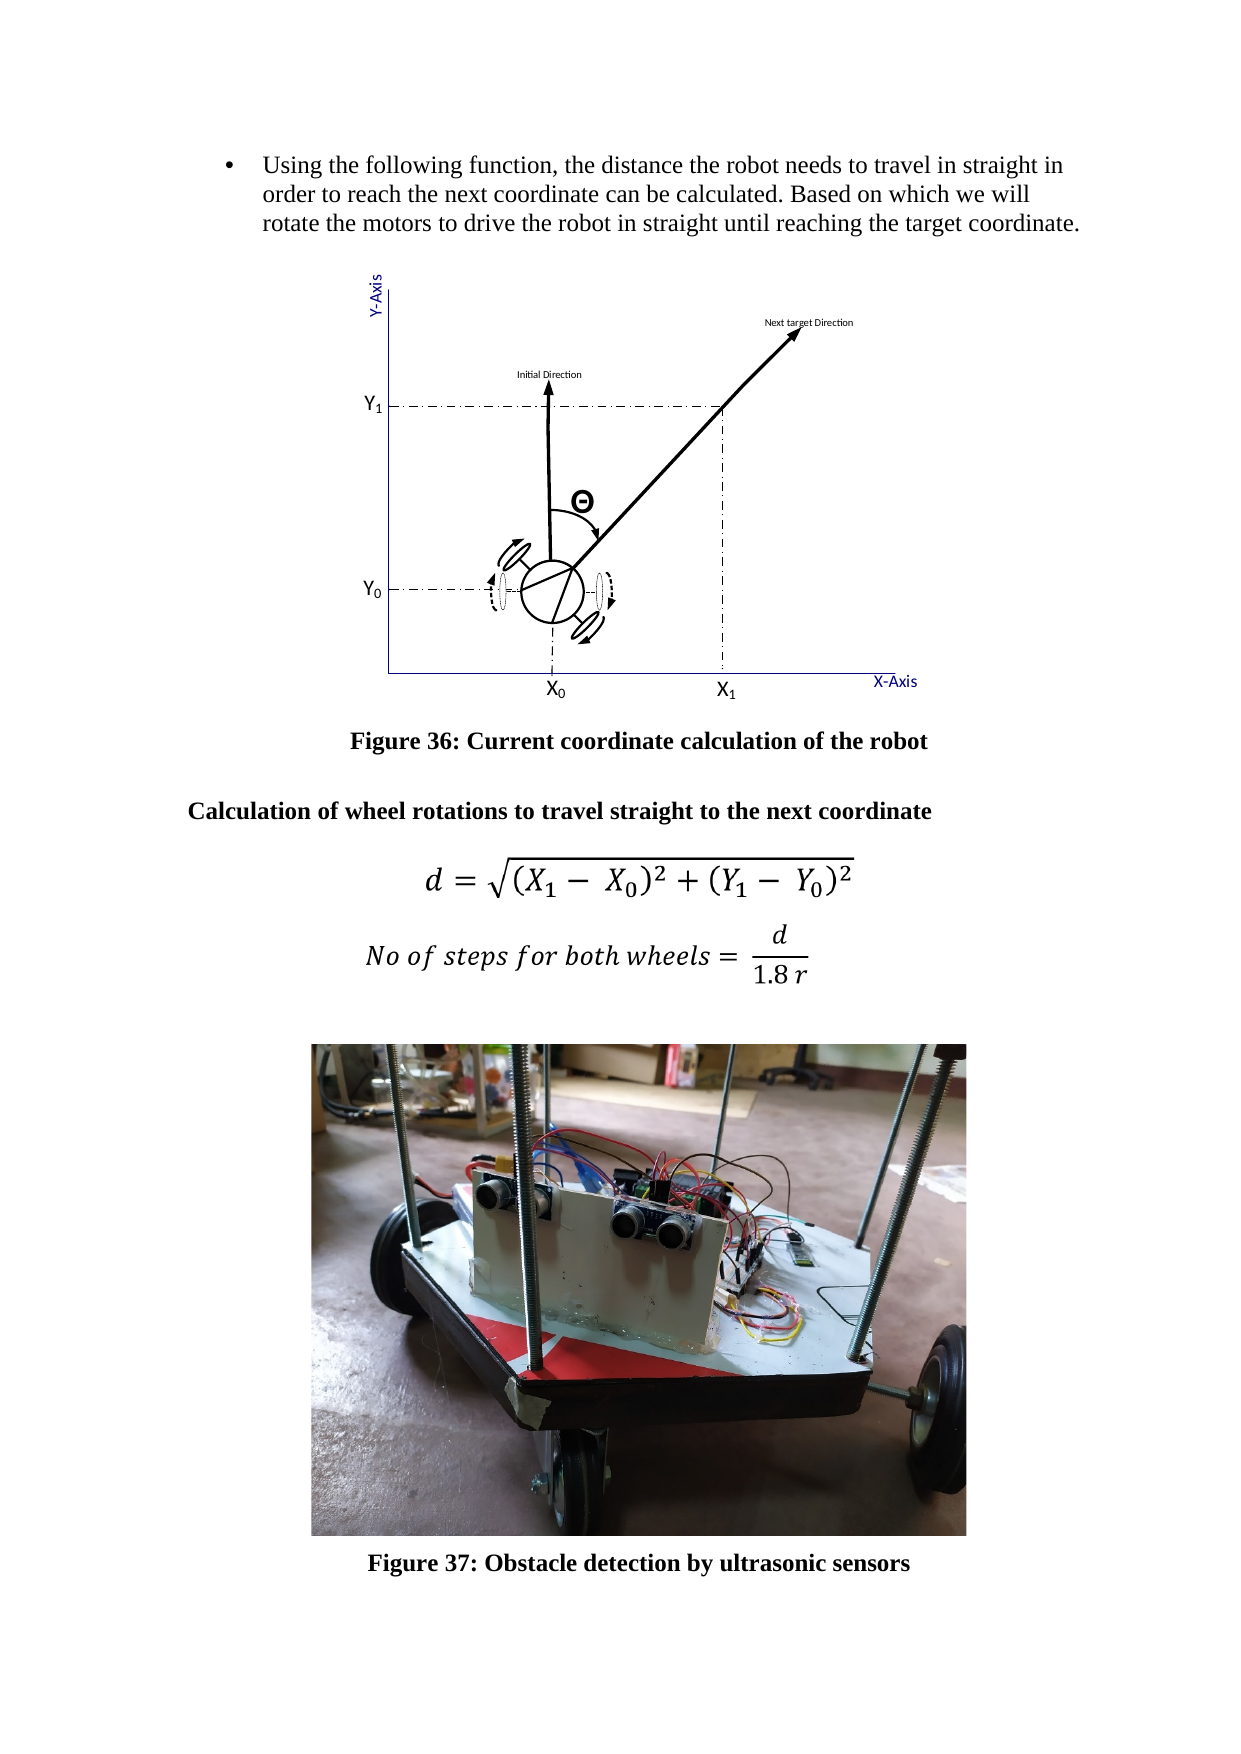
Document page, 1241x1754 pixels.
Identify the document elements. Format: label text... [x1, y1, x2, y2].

picture [311, 1044, 967, 1536]
picture [410, 846, 868, 903]
picture [313, 917, 860, 987]
list Using the following function, the distance the robot needs to travel in straight in order to reach the next coordinate can be calculated. Based on which we will rotate the motors to drive the robot in straight until reaching the target coordinate. [225, 150, 1090, 236]
text Calculation of wheel rotations to travel straight to the next coordinate [187, 796, 1090, 825]
